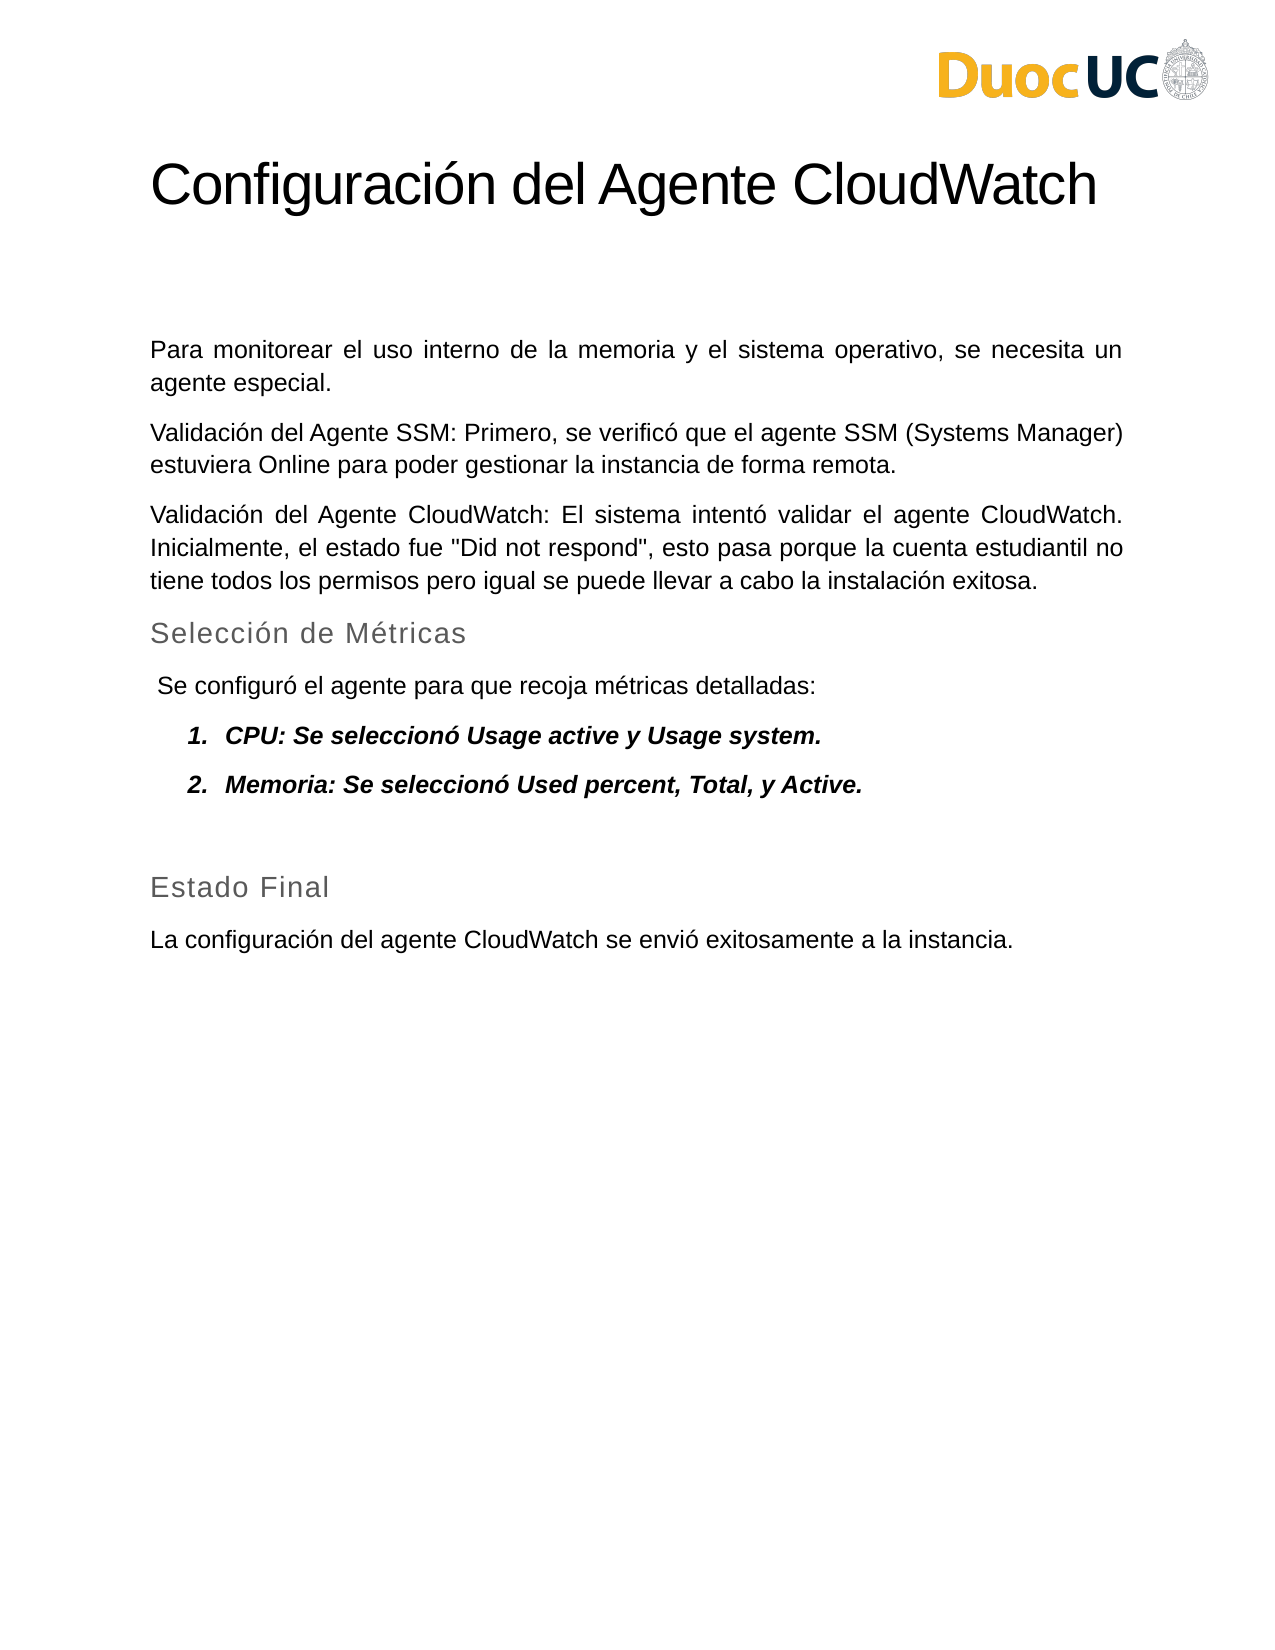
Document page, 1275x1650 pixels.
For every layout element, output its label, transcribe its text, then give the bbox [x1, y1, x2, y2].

text Validación del Agente CloudWatch: El sistema intentó validar el agente CloudWatch. Inicialmente, el estado fue "Did not respond", esto pasa porque la cuenta estudiantil no tiene todos los permisos pero igual se puede llevar a cabo la instalación exitosa. [150, 500, 1125, 595]
text Selección de Métricas [150, 616, 1125, 649]
picture [935, 35, 1212, 104]
text La configuración del agente CloudWatch se envió exitosamente a la instancia. [150, 925, 1125, 954]
text Se configuró el agente para que recoja métricas detalladas: [150, 671, 1125, 700]
list Memoria: Se seleccionó Used percent, Total, y Active. [187, 771, 1125, 799]
text Para monitorear el uso interno de la memoria y el sistema operativo, se necesita un agente especial. [150, 335, 1125, 397]
text Validación del Agente SSM: Primero, se verificó que el agente SSM (Systems Manager) estuviera Online para poder gestionar la instancia de forma remota. [150, 417, 1125, 479]
list CPU: Se seleccionó Usage active y Usage system. [187, 721, 1125, 749]
title Configuración del Agente CloudWatch [150, 150, 1125, 217]
text Estado Final [150, 870, 1125, 903]
